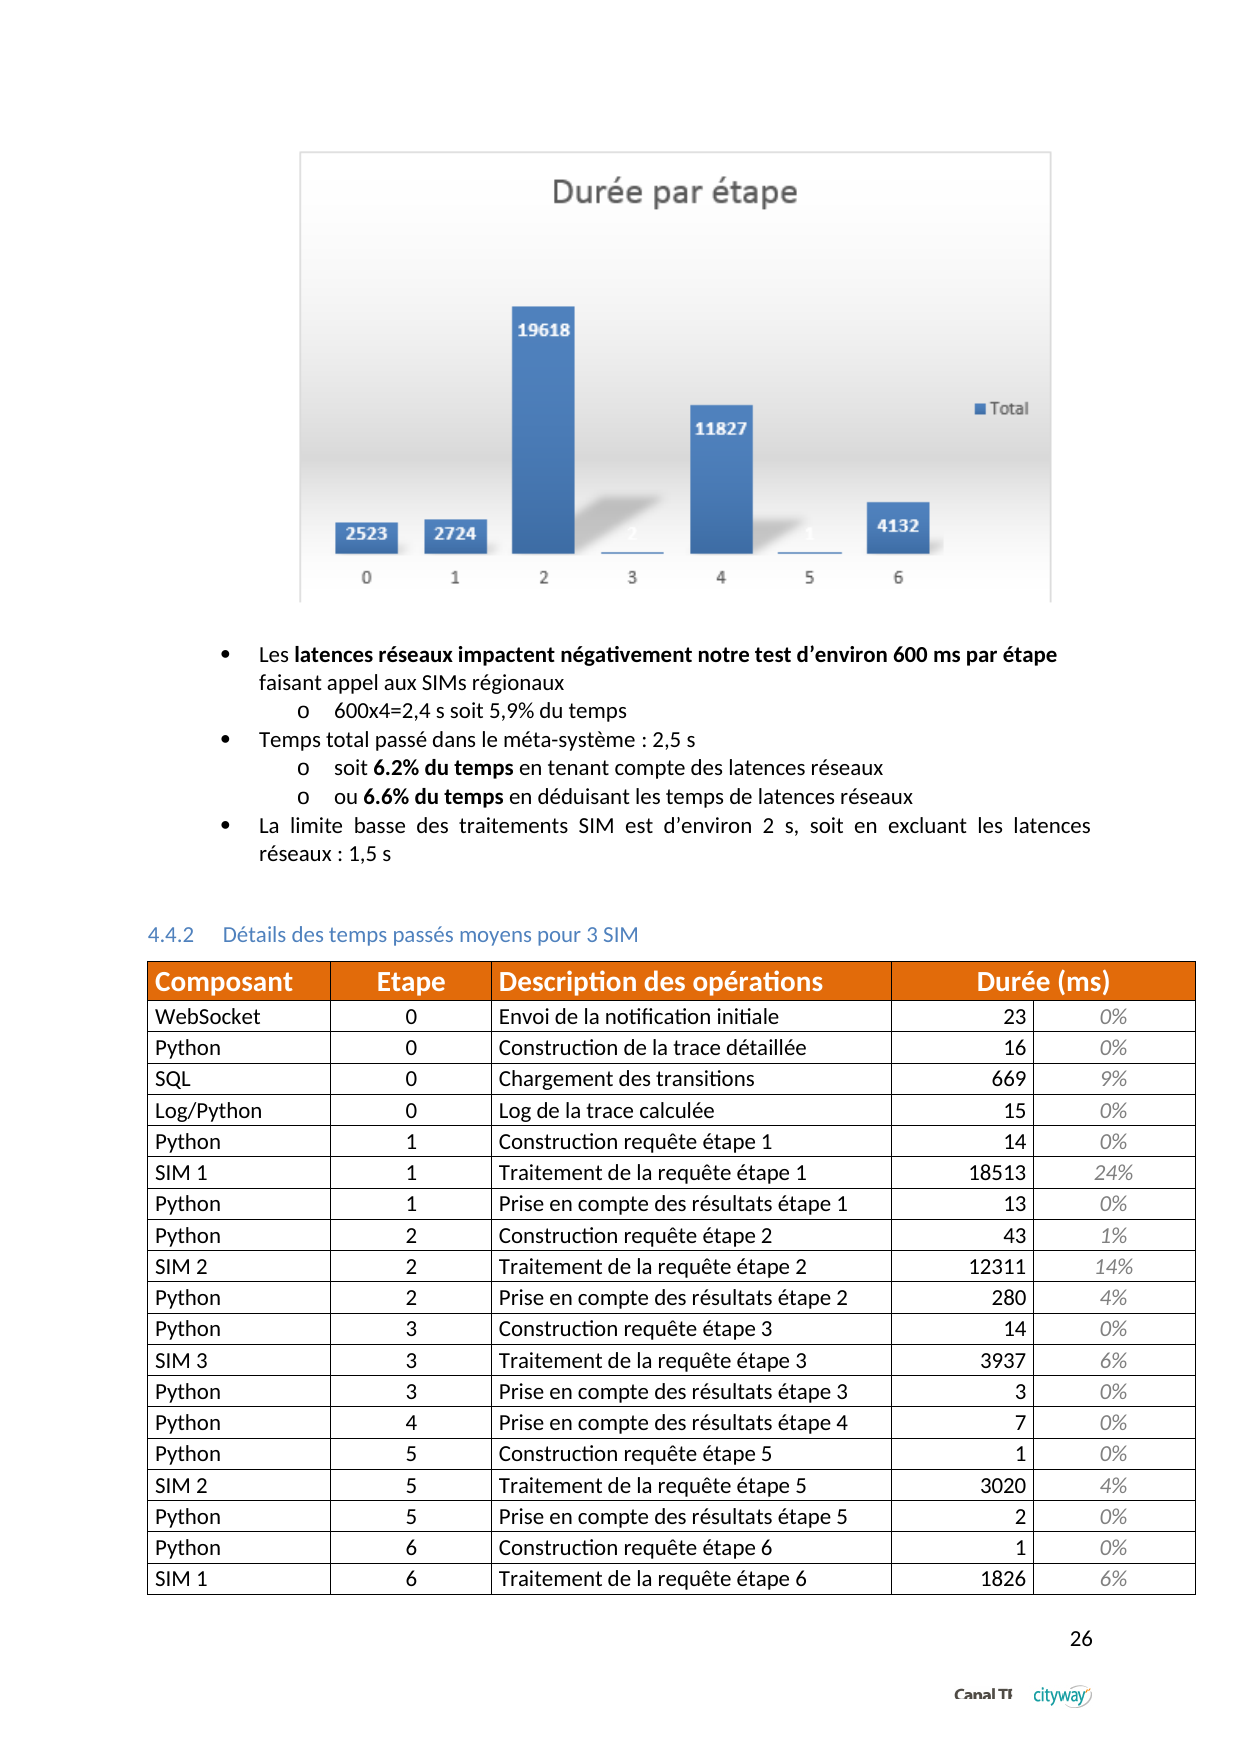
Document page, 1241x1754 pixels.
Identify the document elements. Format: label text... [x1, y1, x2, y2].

table_cell Traitement de la requête étape 1 [492, 1157, 891, 1187]
table_cell 2 [892, 1501, 1033, 1531]
table_cell 1% [1034, 1220, 1195, 1250]
table_cell Traitement de la requête étape 2 [492, 1251, 891, 1281]
list 600x4=2,4 s soit 5,9% du temps [296, 696, 1093, 725]
table_cell Prise en compte des résultats étape 5 [492, 1501, 891, 1531]
table_cell 14% [1034, 1251, 1195, 1281]
table_cell 0 [331, 1095, 491, 1125]
table_cell 9% [1034, 1064, 1195, 1094]
table_cell 4% [1034, 1470, 1195, 1500]
table_cell SQL [148, 1064, 330, 1094]
picture [1028, 1677, 1095, 1711]
table_cell 3 [331, 1376, 491, 1406]
table_cell Chargement des transitions [492, 1064, 891, 1094]
table_cell Prise en compte des résultats étape 1 [492, 1189, 891, 1219]
table_cell 3 [892, 1376, 1033, 1406]
table_cell 5 [331, 1470, 491, 1500]
table_cell 6 [331, 1564, 491, 1594]
picture [295, 147, 1058, 612]
table_cell 0% [1034, 1032, 1195, 1062]
table_cell 15 [892, 1095, 1033, 1125]
table_cell 280 [892, 1282, 1033, 1312]
table_cell 4 [331, 1407, 491, 1437]
table_cell 0% [1034, 1501, 1195, 1531]
table_cell Python [148, 1376, 330, 1406]
table_header Durée (ms) [892, 962, 1195, 1000]
table_cell 3020 [892, 1470, 1033, 1500]
list La limite basse des traitements SIM est d’environ 2 s, soit en excluant les latences réseaux : 1,5 s [221, 811, 1093, 867]
table_cell 4% [1034, 1282, 1195, 1312]
table_cell Construction requête étape 5 [492, 1439, 891, 1469]
table_cell 2 [331, 1251, 491, 1281]
subtitle Détails des temps passés moyens pour 3 SIM [148, 920, 1093, 948]
table_cell Python [148, 1407, 330, 1437]
table_cell 12311 [892, 1251, 1033, 1281]
table_cell 0% [1034, 1532, 1195, 1562]
table_cell 18513 [892, 1157, 1033, 1187]
table_cell 1826 [892, 1564, 1033, 1594]
table_cell 1 [892, 1439, 1033, 1469]
table_cell 0% [1034, 1095, 1195, 1125]
table_cell 3 [331, 1345, 491, 1375]
table_cell Python [148, 1220, 330, 1250]
table_cell Traitement de la requête étape 5 [492, 1470, 891, 1500]
table_cell Python [148, 1032, 330, 1062]
picture [953, 1686, 1013, 1699]
table_cell Construction requête étape 1 [492, 1126, 891, 1156]
table_cell 1 [331, 1157, 491, 1187]
table_cell 0% [1034, 1189, 1195, 1219]
table_cell Envoi de la notification initiale [492, 1001, 891, 1031]
table_cell Traitement de la requête étape 3 [492, 1345, 891, 1375]
table_cell 6 [331, 1532, 491, 1562]
table_cell 0% [1034, 1314, 1195, 1344]
table_cell Construction requête étape 2 [492, 1220, 891, 1250]
table_cell 669 [892, 1064, 1033, 1094]
table_cell Python [148, 1282, 330, 1312]
table_cell Python [148, 1189, 330, 1219]
table_cell 0% [1034, 1407, 1195, 1437]
list ou 6.6% du temps en déduisant les temps de latences réseaux [296, 782, 1093, 811]
table_cell Log/Python [148, 1095, 330, 1125]
table_cell 0 [331, 1064, 491, 1094]
table_cell 5 [331, 1501, 491, 1531]
table_cell 6% [1034, 1345, 1195, 1375]
table_cell 14 [892, 1314, 1033, 1344]
table_cell 16 [892, 1032, 1033, 1062]
list Temps total passé dans le méta-système : 2,5 s [221, 725, 1093, 753]
table_cell Construction de la trace détaillée [492, 1032, 891, 1062]
table_cell 0% [1034, 1126, 1195, 1156]
table_cell 1 [331, 1189, 491, 1219]
table_cell Prise en compte des résultats étape 2 [492, 1282, 891, 1312]
table_cell Construction requête étape 3 [492, 1314, 891, 1344]
table_cell 23 [892, 1001, 1033, 1031]
table_cell Prise en compte des résultats étape 3 [492, 1376, 891, 1406]
table_cell 43 [892, 1220, 1033, 1250]
list Les latences réseaux impactent négativement notre test d’environ 600 ms par étape faisant appel aux SIMs régionaux [221, 640, 1093, 696]
table_cell 0% [1034, 1001, 1195, 1031]
table_cell 7 [892, 1407, 1033, 1437]
table_cell 6% [1034, 1564, 1195, 1594]
table_cell Python [148, 1501, 330, 1531]
table_cell Python [148, 1439, 330, 1469]
list soit 6.2% du temps en tenant compte des latences réseaux [296, 753, 1093, 782]
table_cell 1 [331, 1126, 491, 1156]
table_header Description des opérations [492, 962, 891, 1000]
table_cell 5 [331, 1439, 491, 1469]
table_cell 2 [331, 1282, 491, 1312]
table_cell 3 [331, 1314, 491, 1344]
table_cell 2 [331, 1220, 491, 1250]
table_cell WebSocket [148, 1001, 330, 1031]
table_cell SIM 2 [148, 1470, 330, 1500]
table_cell 1 [892, 1532, 1033, 1562]
table_cell Python [148, 1532, 330, 1562]
table_cell SIM 1 [148, 1157, 330, 1187]
table_cell Construction requête étape 6 [492, 1532, 891, 1562]
table_cell 0% [1034, 1439, 1195, 1469]
table_cell Prise en compte des résultats étape 4 [492, 1407, 891, 1437]
table_cell Python [148, 1126, 330, 1156]
table_header Composant [148, 962, 330, 1000]
table_header Etape [331, 962, 491, 1000]
table_cell SIM 2 [148, 1251, 330, 1281]
table_cell 0 [331, 1032, 491, 1062]
table_cell 24% [1034, 1157, 1195, 1187]
table_cell SIM 1 [148, 1564, 330, 1594]
table_cell 3937 [892, 1345, 1033, 1375]
table_cell 0 [331, 1001, 491, 1031]
table_cell Traitement de la requête étape 6 [492, 1564, 891, 1594]
table_cell Python [148, 1314, 330, 1344]
table_cell Log de la trace calculée [492, 1095, 891, 1125]
table_cell 13 [892, 1189, 1033, 1219]
table_cell SIM 3 [148, 1345, 330, 1375]
table_cell 0% [1034, 1376, 1195, 1406]
table_cell 14 [892, 1126, 1033, 1156]
